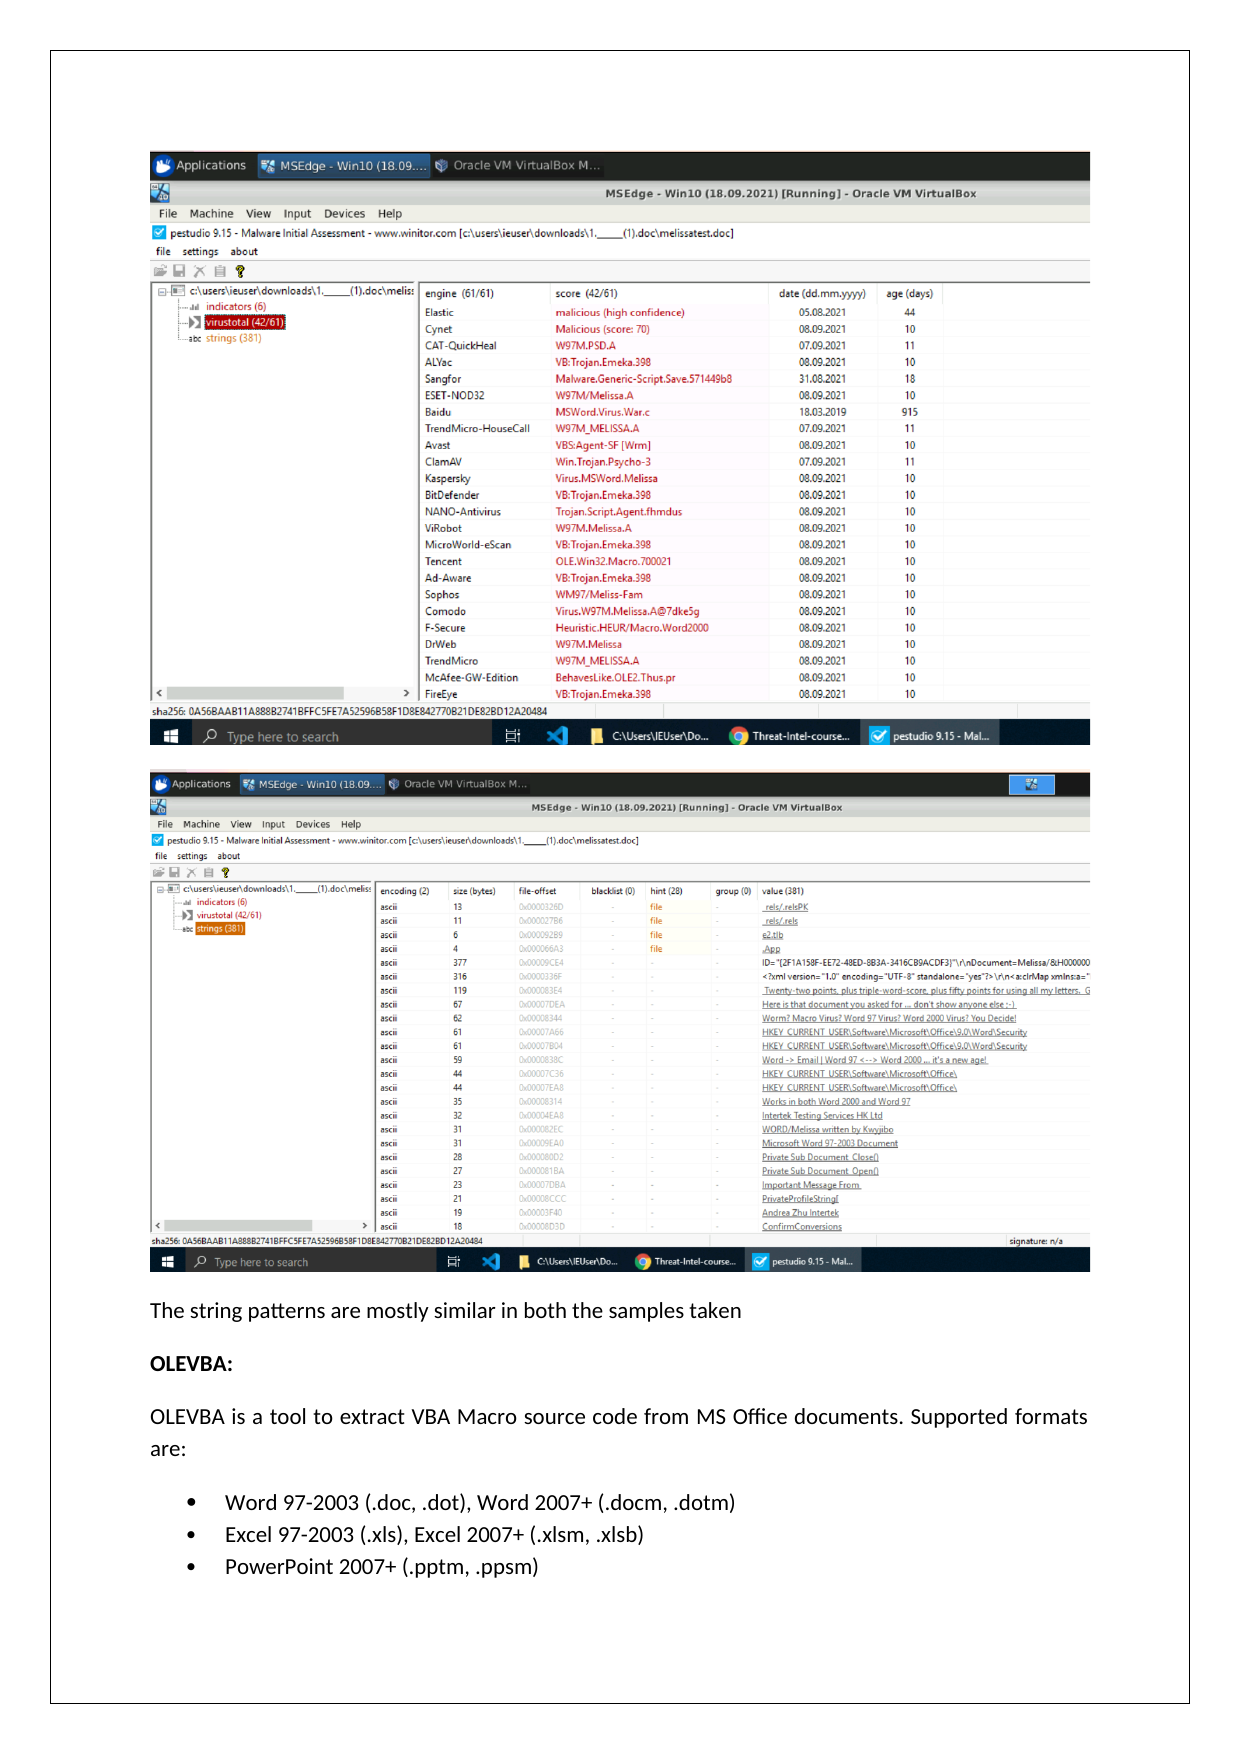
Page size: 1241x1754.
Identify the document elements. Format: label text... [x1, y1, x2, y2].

text OLEVBA is a tool to extract VBA Macro source code from MS Office documents. Supported formats are: [150, 1402, 1090, 1463]
picture [150, 769, 1091, 1272]
list PowerPoint 2007+ (.pptm, .ppsm) [187, 1552, 1090, 1580]
picture [872, 731, 886, 742]
list Excel 97-2003 (.xls), Excel 2007+ (.xlsm, .xlsb) [187, 1520, 1090, 1548]
text OLEVBA: [150, 1349, 1090, 1377]
list Word 97-2003 (.doc, .dot), Word 2007+ (.docm, .dotm) [187, 1488, 1090, 1516]
picture [150, 150, 1091, 745]
text The string patterns are mostly similar in both the samples taken [150, 1296, 1090, 1324]
